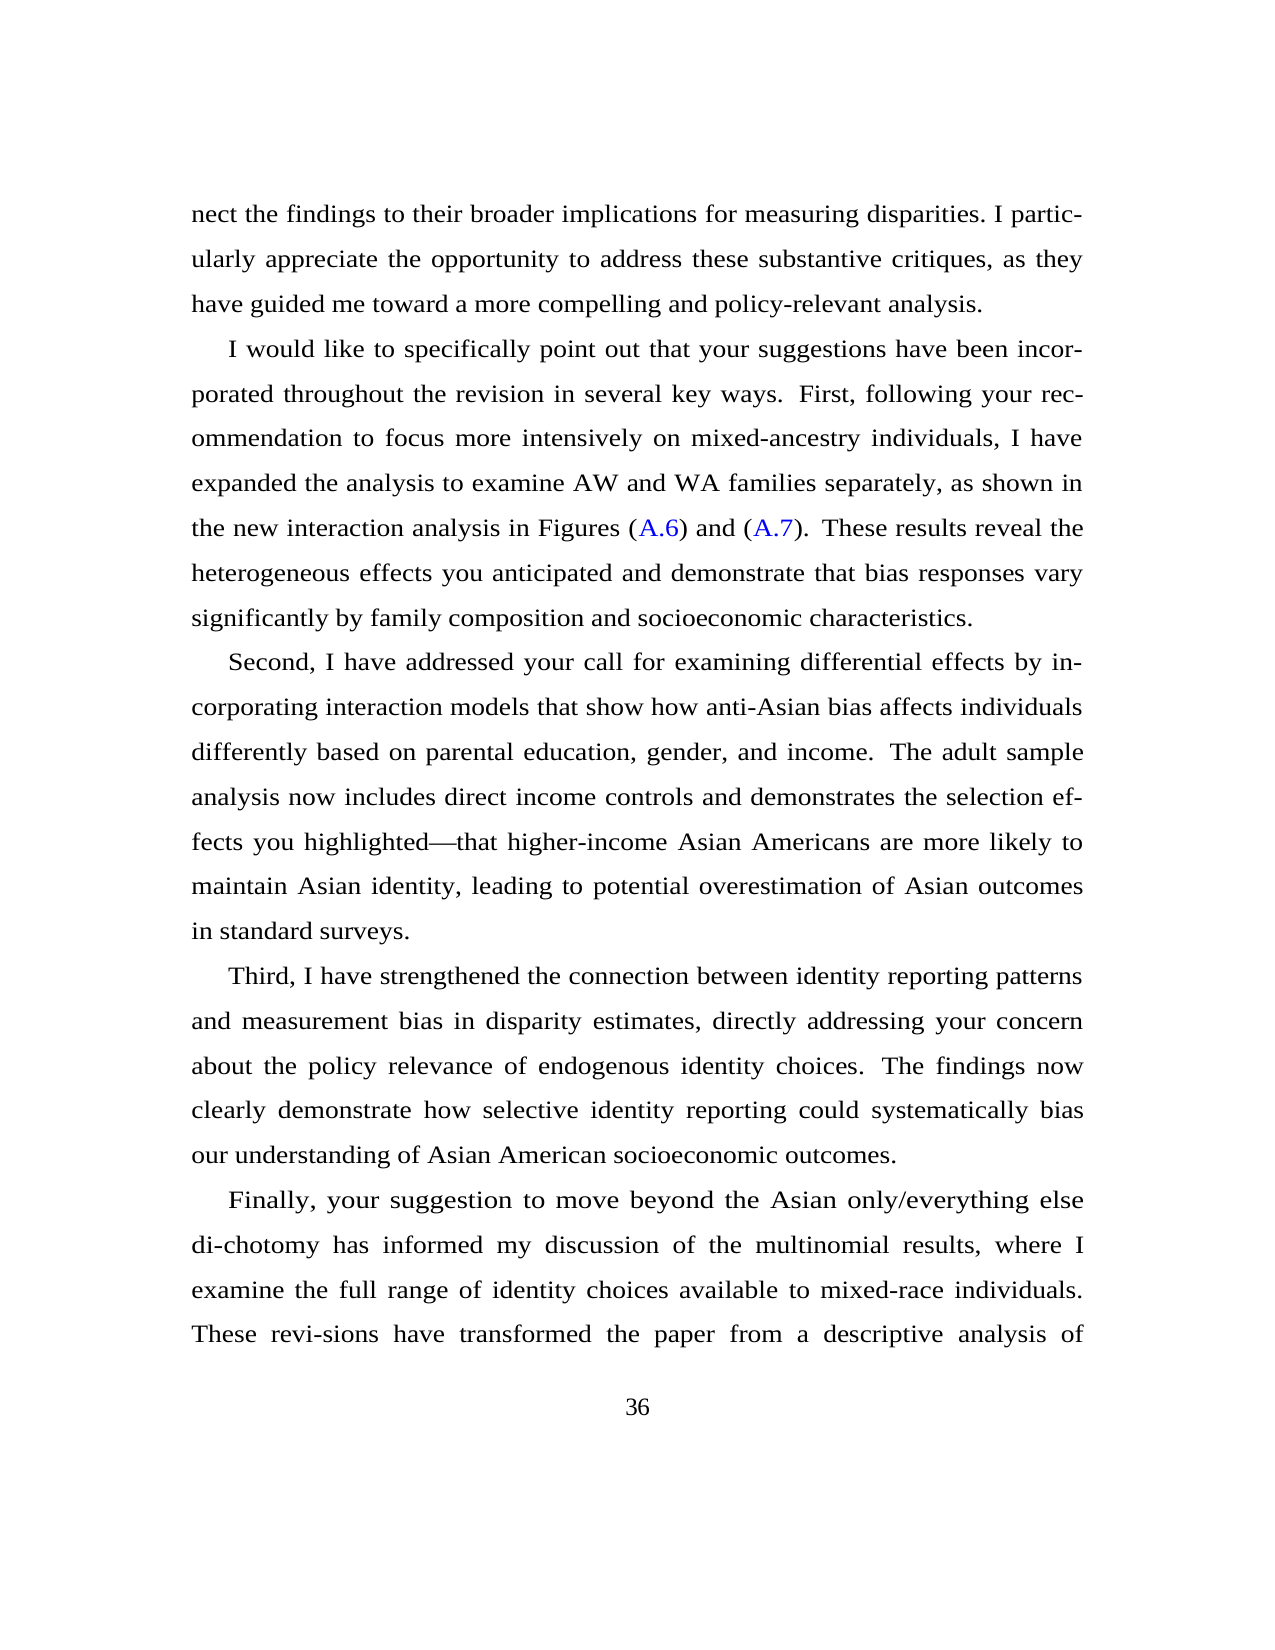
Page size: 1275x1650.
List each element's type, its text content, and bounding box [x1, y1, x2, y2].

text nect the findings to their broader implications for measuring disparities. I partic-ularly appreciate the opportunity to address these substantive critiques, as they have guided me toward a more compelling and policy-relevant analysis. [191, 199, 1084, 318]
text Third, I have strengthened the connection between identity reporting patterns and measurement bias in disparity estimates, directly addressing your concern about the policy relevance of endogenous identity choices. The findings now clearly demonstrate how selective identity reporting could systematically bias our understanding of Asian American socioeconomic outcomes. [191, 961, 1084, 1169]
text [191, 1185, 1084, 1348]
text Second, I have addressed your call for examining differential effects by in-corporating interaction models that show how anti-Asian bias affects individuals differently based on parental education, gender, and income. The adult sample analysis now includes direct income controls and demonstrates the selection ef-fects you highlighted—that higher-income Asian Americans are more likely to maintain Asian identity, leading to potential overestimation of Asian outcomes in standard surveys. [191, 647, 1084, 945]
text I would like to specifically point out that your suggestions have been incor-porated throughout the revision in several key ways. First, following your rec-ommendation to focus more intensively on mixed-ancestry individuals, I have expanded the analysis to examine AW and WA families separately, as shown in the new interaction analysis in Figures (A.6) and (A.7). These results reveal the heterogeneous effects you anticipated and demonstrate that bias responses vary significantly by family composition and socioeconomic characteristics. [191, 334, 1084, 631]
